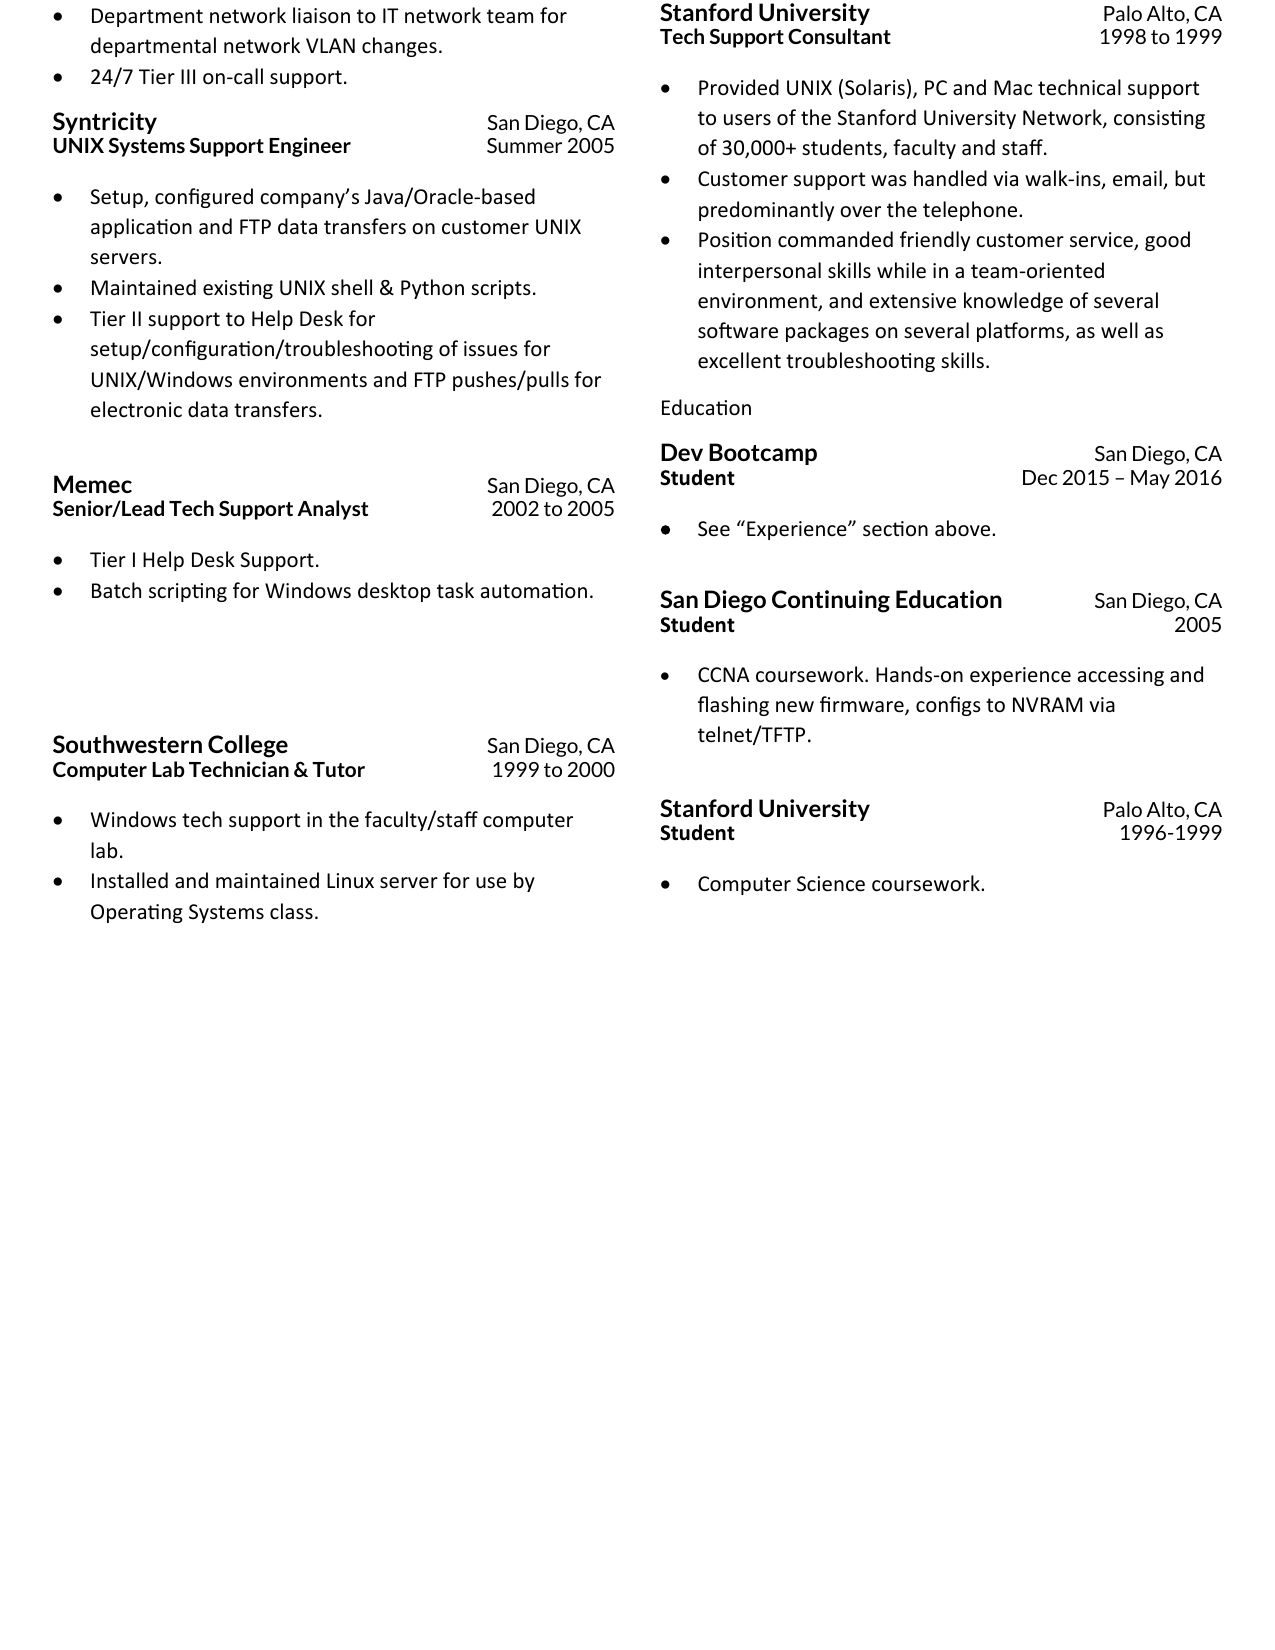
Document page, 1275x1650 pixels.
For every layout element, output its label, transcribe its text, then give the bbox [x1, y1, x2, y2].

list Provided UNIX (Solaris), PC and Mac technical support to users of the Stanford University Network, consisting of 30,000+ students, faculty and staff. [660, 72, 1222, 162]
list Customer support was handled via walk-ins, email, but predominantly over the telephone. [660, 164, 1222, 223]
text UNIX Systems Support Engineer Summer 2005 [52, 135, 607, 181]
list Setup, configured company’s Java/Oracle-based application and FTP data transfers on customer UNIX servers. [52, 181, 607, 270]
list Batch scripting for Windows desktop task automation. [52, 576, 607, 634]
text Stanford University Palo Alto, CA [660, 0, 1222, 26]
list Department network liaison to IT network team for departmental network VLAN changes. [52, 0, 607, 59]
text Dev Bootcamp San Diego, CA [660, 440, 1222, 467]
list Maintained existing UNIX shell & Python scripts. [52, 273, 607, 301]
text San Diego Continuing Education San Diego, CA [660, 561, 1222, 614]
text Memec San Diego, CA [52, 472, 607, 498]
text Computer Lab Technician & Tutor 1999 to 2000 [52, 759, 607, 805]
list 24/7 Tier III on-call support. [52, 61, 607, 90]
list Windows tech support in the faculty/staff computer lab. [52, 805, 607, 864]
list Installed and maintained Linux server for use by Operating Systems class. [52, 866, 607, 925]
list Position commanded friendly customer service, good interpersonal skills while in a team-oriented environment, and extensive knowledge of several software packages on several platforms, as well as excellent troubleshooting skills. [660, 225, 1222, 374]
text Stanford University Palo Alto, CA [660, 796, 1222, 822]
text Student 1996-1999 [660, 822, 1222, 868]
text Southwestern College San Diego, CA [52, 732, 607, 759]
list CCNA coursework. Hands-on experience accessing and flashing new firmware, configs to NVRAM via telnet/TFTP. [660, 660, 1222, 779]
list Tier II support to Help Desk for setup/configuration/troubleshooting of issues for UNIX/Windows environments and FTP pushes/pulls for electronic data transfers. [52, 304, 607, 453]
list See “Experience” section above. [660, 513, 1222, 542]
text Syntricity San Diego, CA [52, 109, 607, 135]
text Student Dec 2015 – May 2016 [660, 467, 1222, 513]
text Senior/Lead Tech Support Analyst 2002 to 2005 [52, 498, 607, 544]
text Student 2005 [660, 614, 1222, 660]
list Tier I Help Desk Support. [52, 544, 607, 573]
list Computer Science coursework. [660, 868, 1222, 897]
text Tech Support Consultant 1998 to 1999 [660, 26, 1222, 72]
